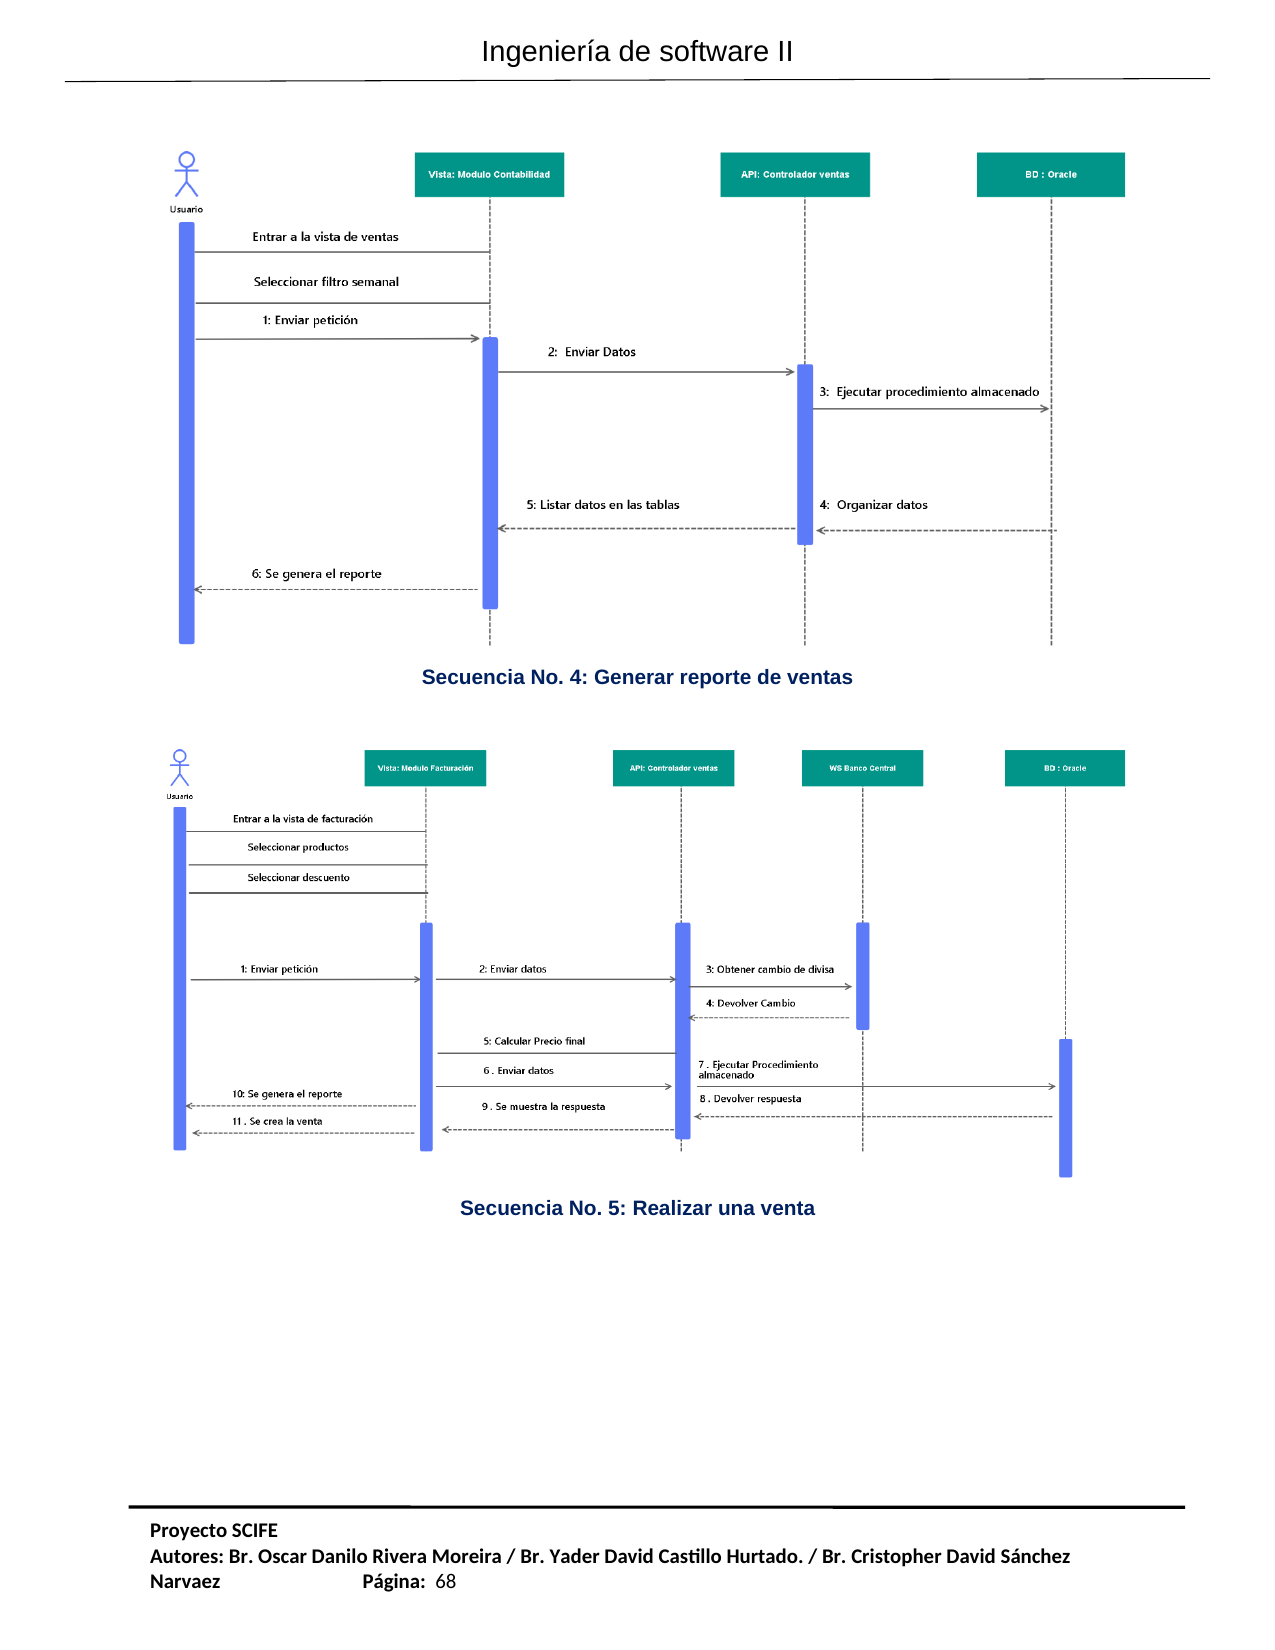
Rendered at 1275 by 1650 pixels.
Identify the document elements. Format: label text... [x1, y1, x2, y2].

picture [150, 749, 1125, 1178]
text Secuencia No. 4: Generar reporte de ventas [150, 665, 1125, 689]
picture [150, 151, 1125, 646]
text Secuencia No. 5: Realizar una venta [150, 1196, 1125, 1220]
